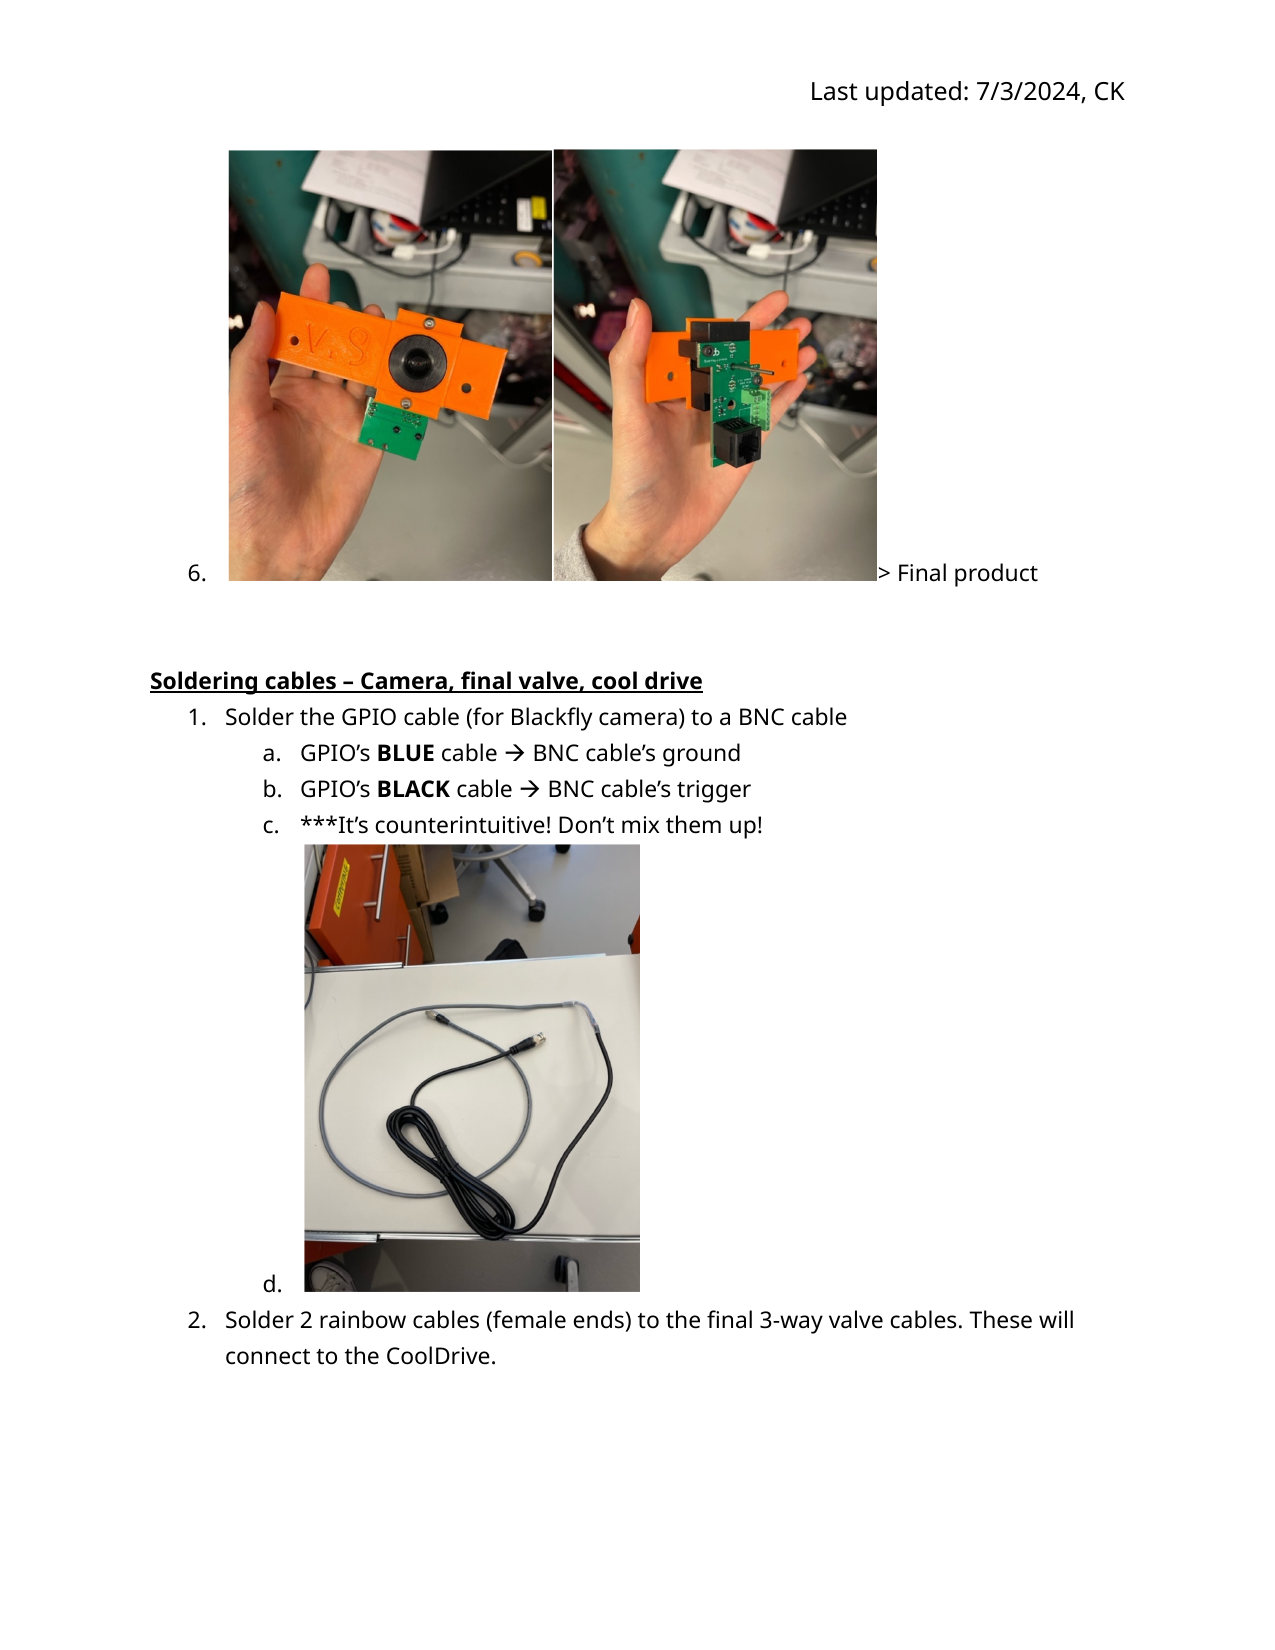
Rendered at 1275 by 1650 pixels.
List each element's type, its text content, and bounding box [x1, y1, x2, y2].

picture [305, 845, 640, 1291]
list ***It’s counterintuitive! Don’t mix them up! [262, 809, 1125, 840]
text Soldering cables – Camera, final valve, cool drive [150, 665, 1125, 696]
list GPIO’s BLUE cable BNC cable’s ground [262, 737, 1125, 768]
picture [554, 150, 877, 581]
list GPIO’s BLACK cable BNC cable’s trigger [262, 773, 1125, 804]
picture [229, 151, 552, 581]
list Solder 2 rainbow cables (female ends) to the final 3-way valve cables. These will connect to the CoolDrive. [187, 1304, 1125, 1371]
list Solder the GPIO cable (for Blackfly camera) to a BNC cable [187, 701, 1125, 732]
